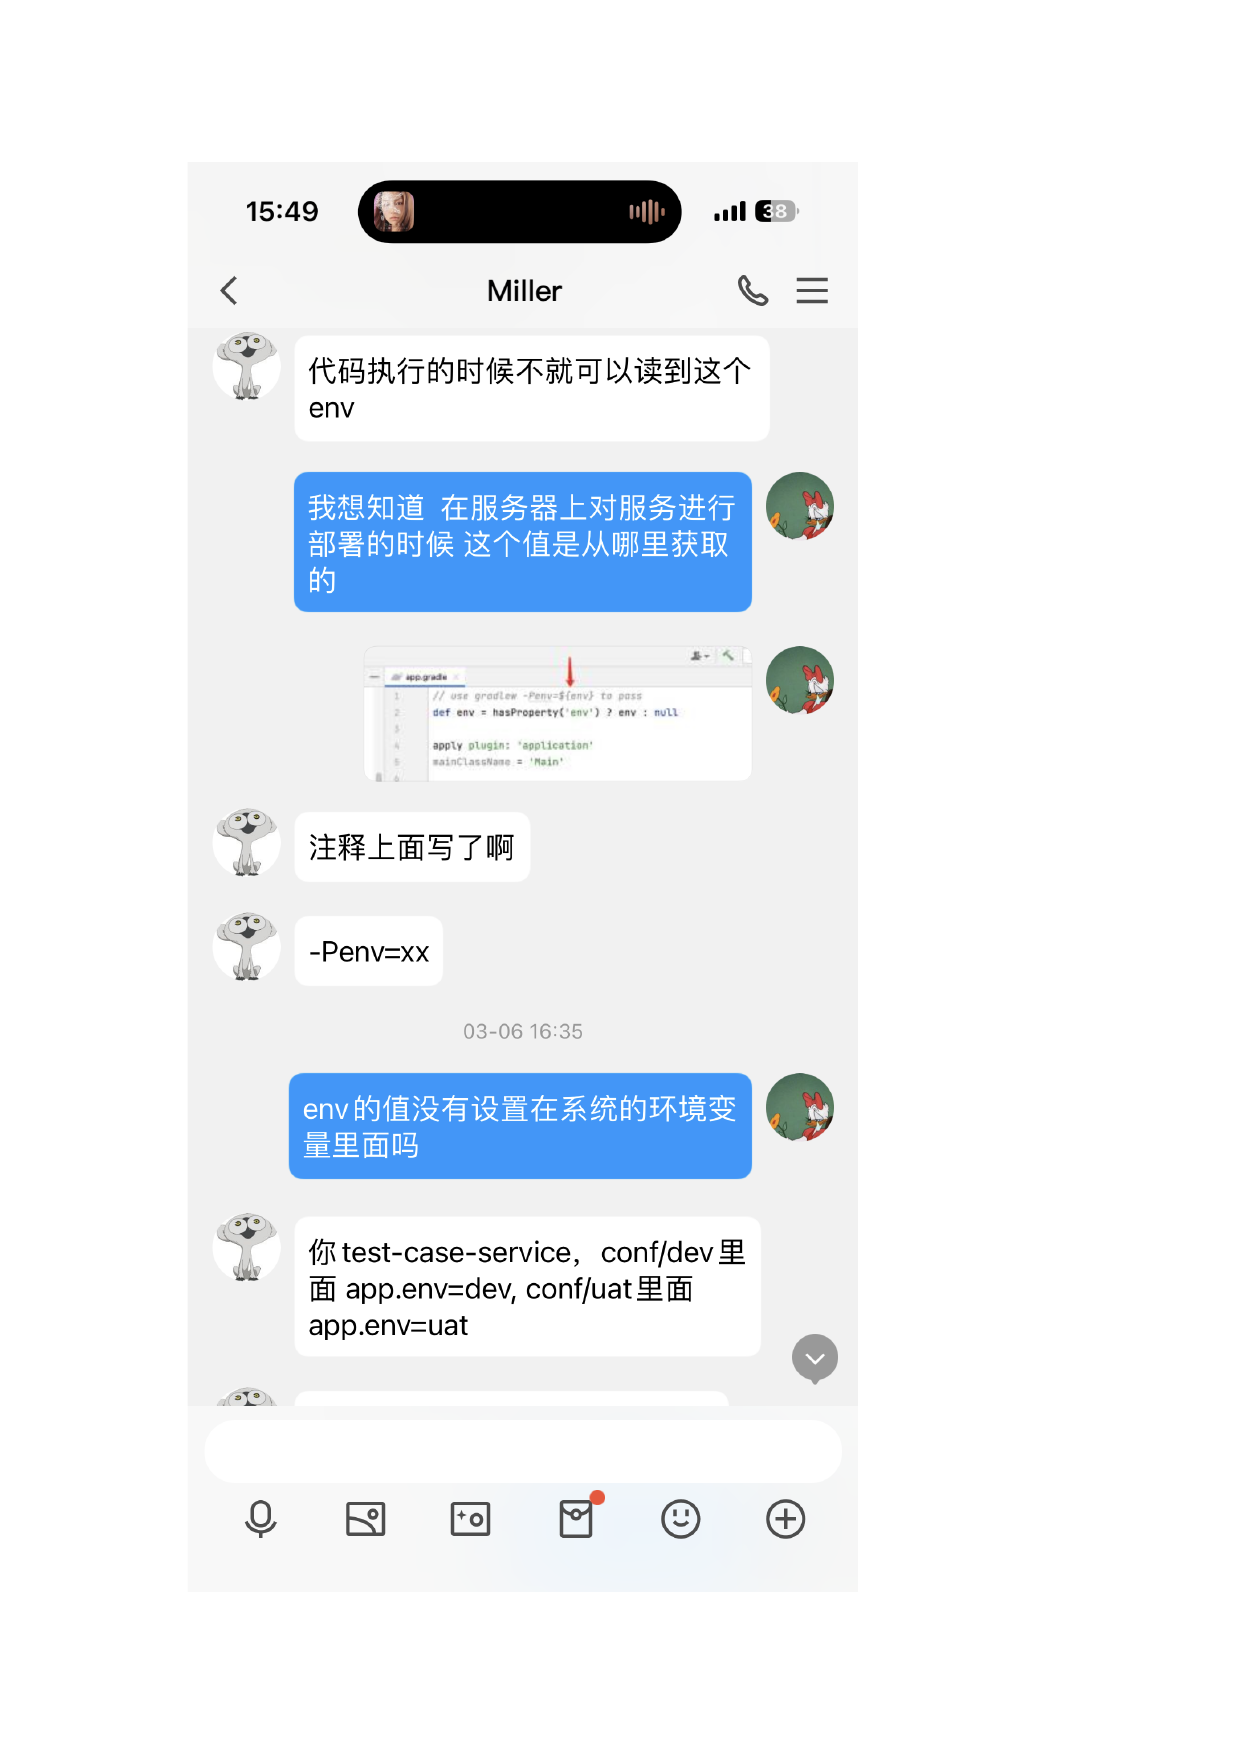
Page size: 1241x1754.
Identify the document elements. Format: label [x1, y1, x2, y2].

picture [187, 162, 858, 1592]
